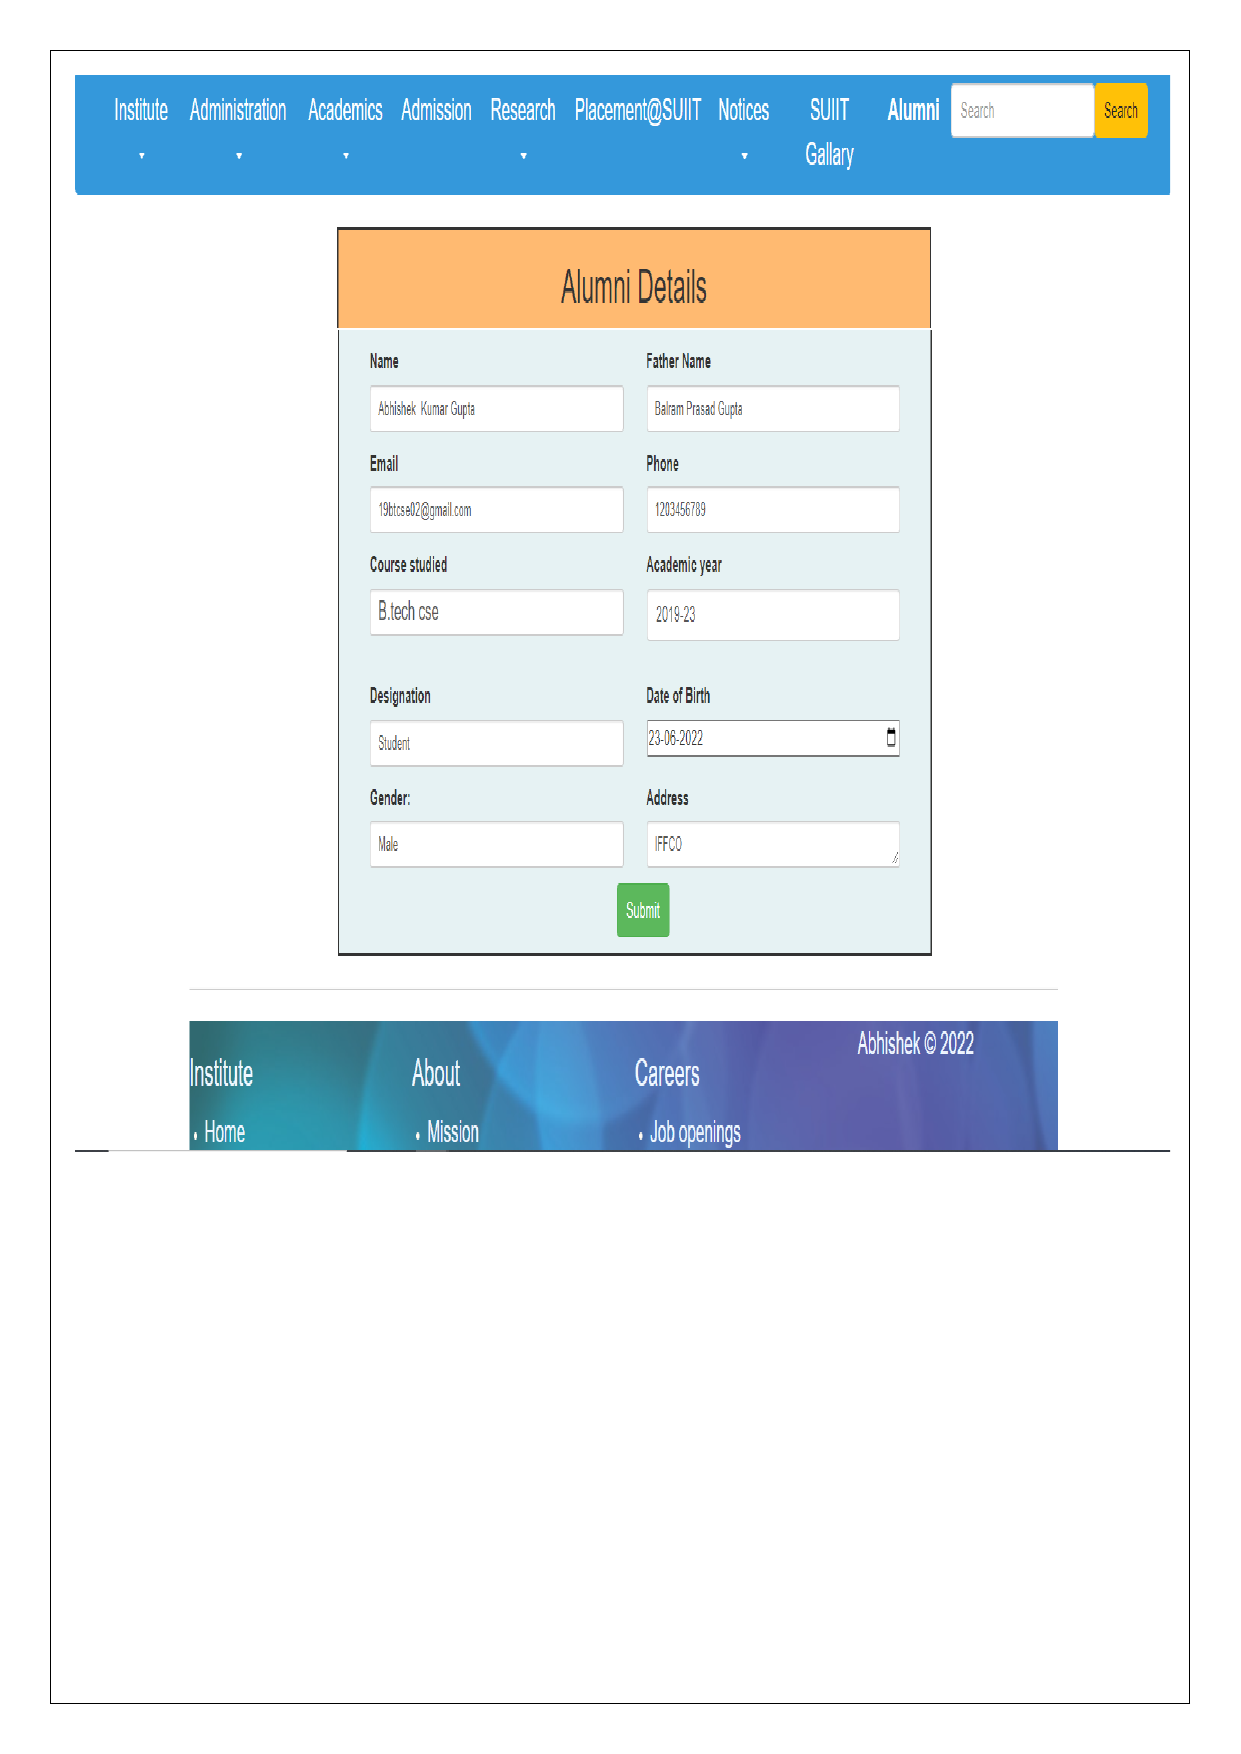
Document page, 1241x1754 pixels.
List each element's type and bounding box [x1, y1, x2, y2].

picture [75, 75, 1171, 1152]
